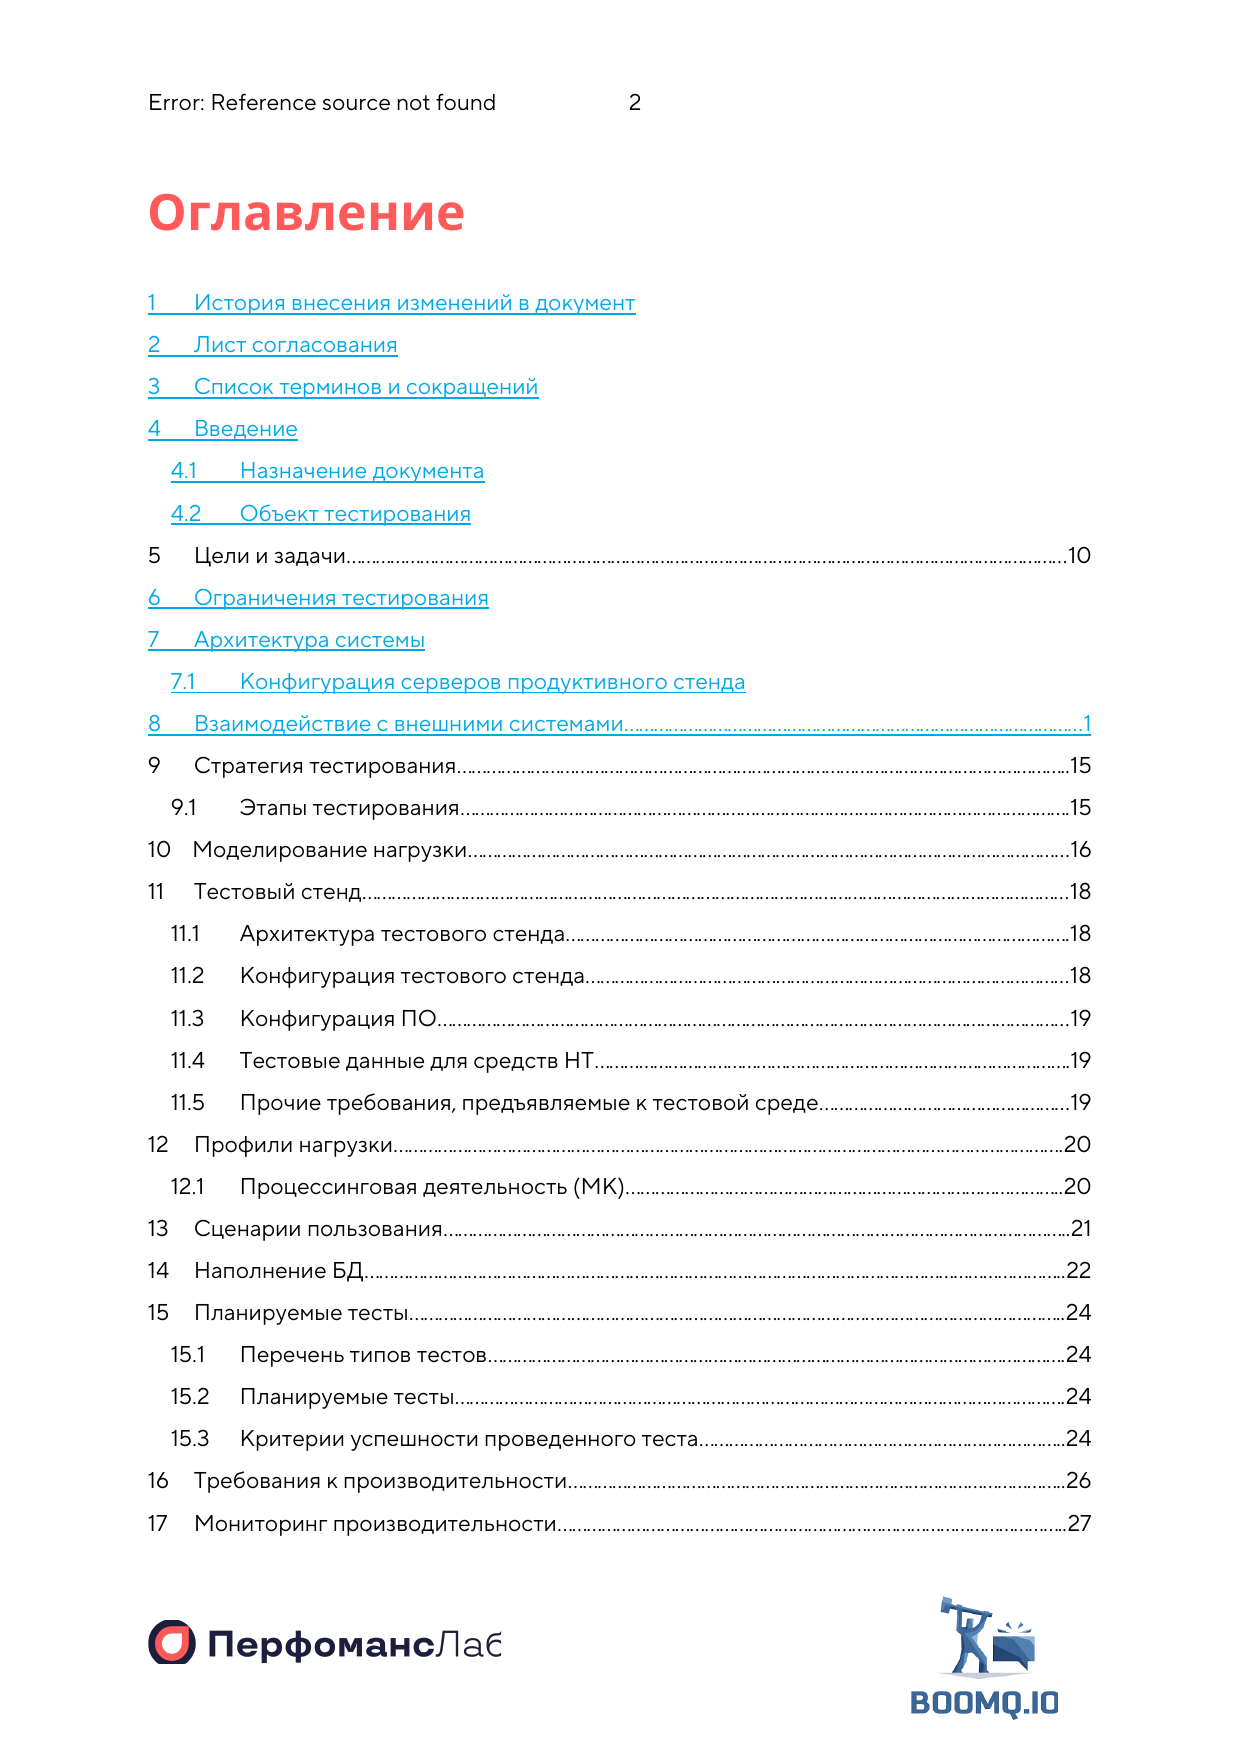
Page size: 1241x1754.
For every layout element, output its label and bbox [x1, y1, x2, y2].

picture [911, 1596, 1058, 1720]
picture [148, 1620, 502, 1664]
